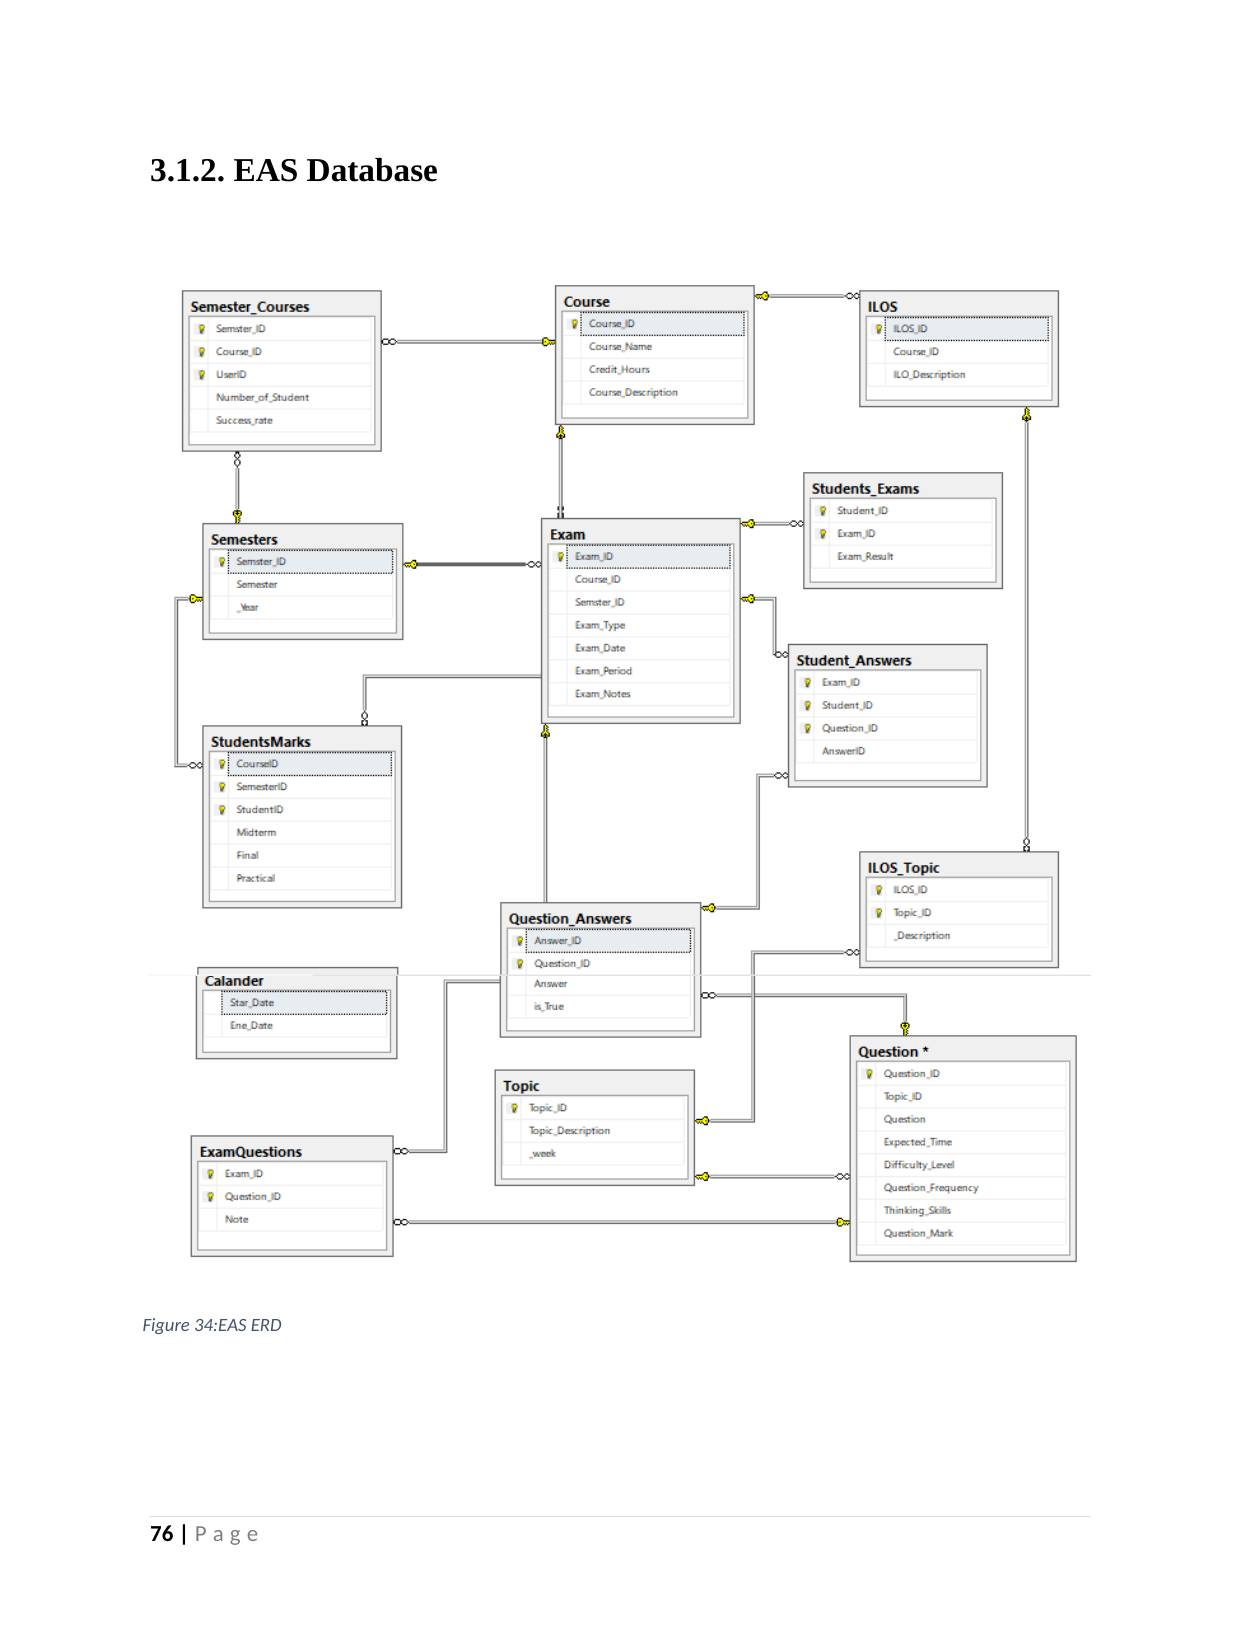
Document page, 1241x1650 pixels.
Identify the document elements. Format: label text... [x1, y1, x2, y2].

text 3.1.2. EAS Database [150, 150, 1090, 188]
picture [141, 270, 1091, 1304]
